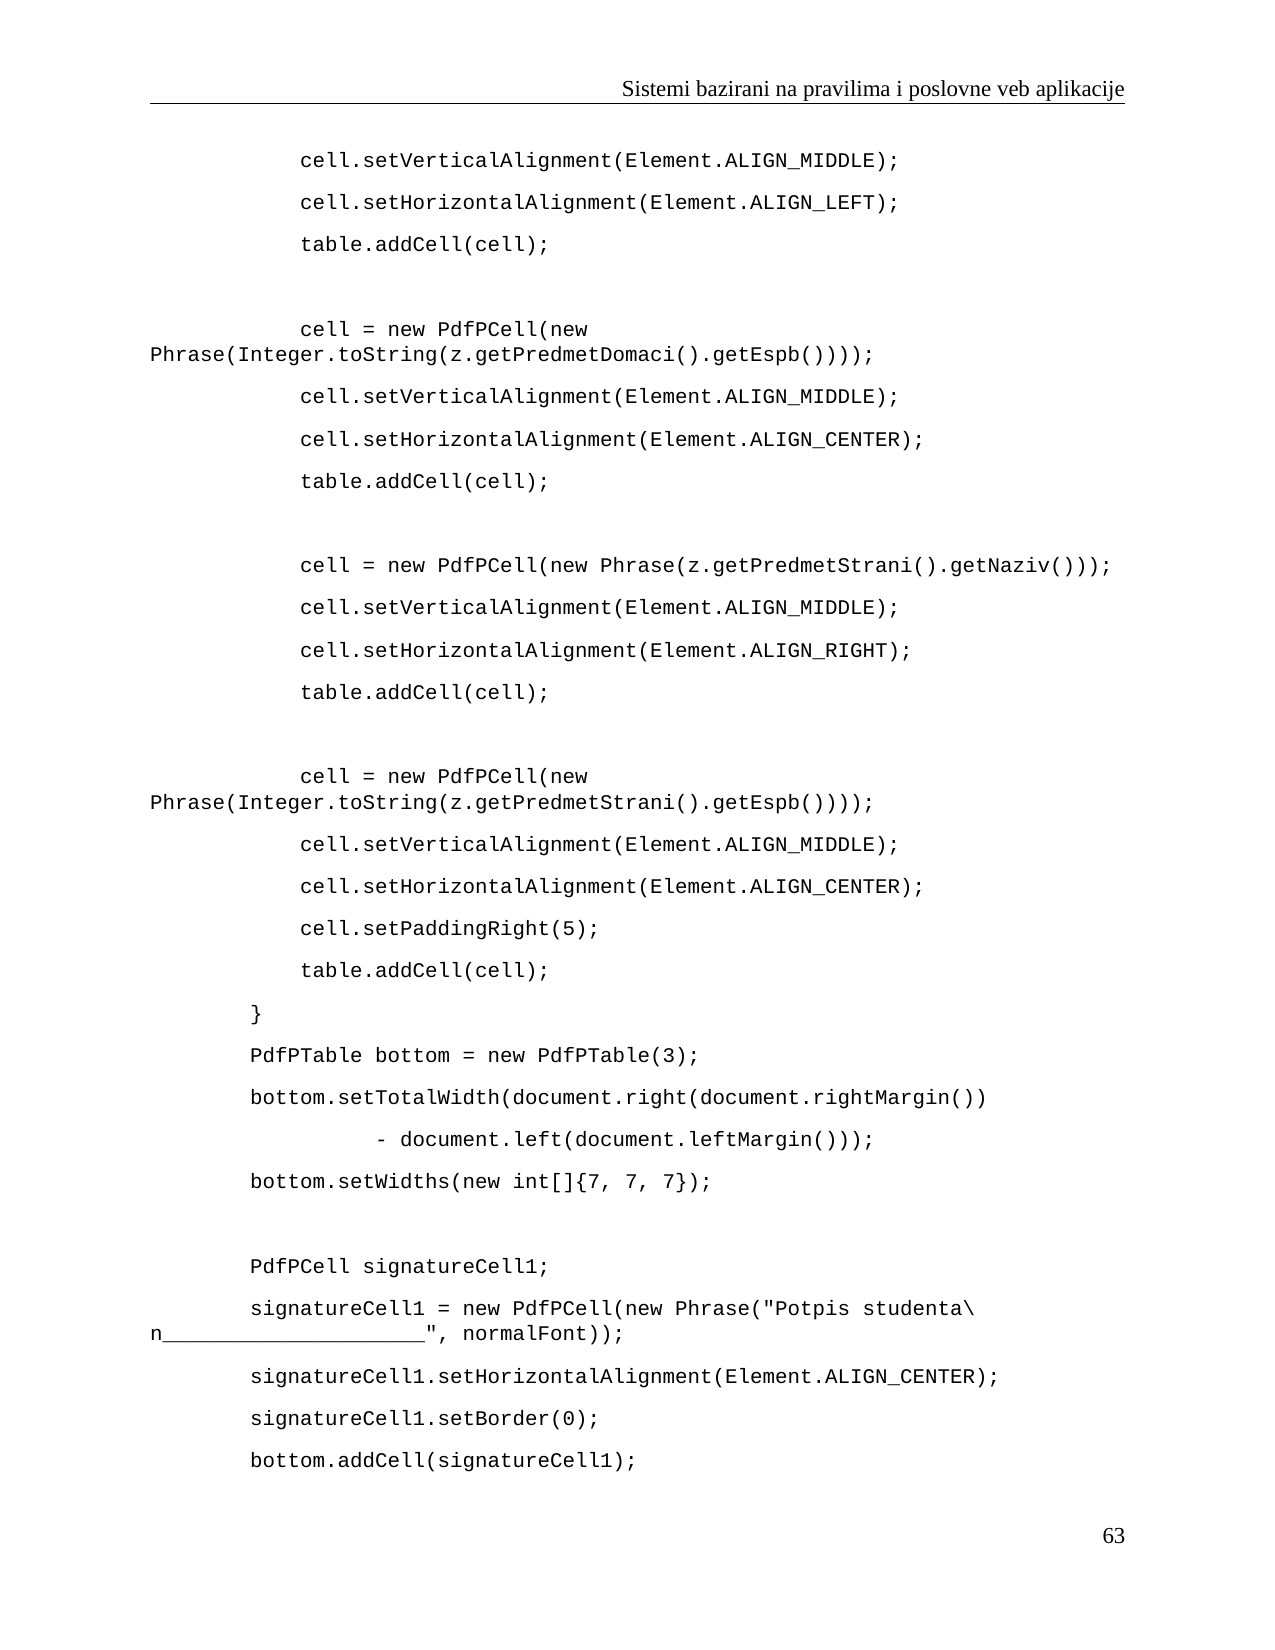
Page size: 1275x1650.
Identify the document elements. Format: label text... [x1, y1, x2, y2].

text signatureCell1 = new PdfPCell(new Phrase("Potpis studenta\n_____________________", normalFont)); [150, 1298, 1125, 1347]
text cell.setHorizontalAlignment(Element.ALIGN_CENTER); [150, 876, 1125, 900]
text table.addCell(cell); [150, 234, 1125, 258]
text signatureCell1.setBorder(0); [150, 1408, 1125, 1431]
text bottom.setTotalWidth(document.right(document.rightMargin()) [150, 1087, 1125, 1111]
text signatureCell1.setHorizontalAlignment(Element.ALIGN_CENTER); [150, 1366, 1125, 1389]
text table.addCell(cell); [150, 960, 1125, 984]
text cell.setPaddingRight(5); [150, 918, 1125, 942]
text bottom.setWidths(new int[]{7, 7, 7}); [150, 1171, 1125, 1195]
text cell.setHorizontalAlignment(Element.ALIGN_RIGHT); [150, 639, 1125, 663]
text - document.left(document.leftMargin())); [150, 1129, 1125, 1153]
text cell.setHorizontalAlignment(Element.ALIGN_LEFT); [150, 192, 1125, 216]
text cell.setHorizontalAlignment(Element.ALIGN_CENTER); [150, 429, 1125, 452]
text PdfPCell signatureCell1; [150, 1256, 1125, 1279]
text cell = new PdfPCell(new Phrase(z.getPredmetStrani().getNaziv())); [150, 555, 1125, 579]
text cell = new PdfPCell(new Phrase(Integer.toString(z.getPredmetStrani().getEspb()))); [150, 766, 1125, 815]
text bottom.addCell(signatureCell1); [150, 1450, 1125, 1474]
text PdfPTable bottom = new PdfPTable(3); [150, 1045, 1125, 1068]
text cell.setVerticalAlignment(Element.ALIGN_MIDDLE); [150, 150, 1125, 174]
text cell.setVerticalAlignment(Element.ALIGN_MIDDLE); [150, 834, 1125, 857]
text table.addCell(cell); [150, 471, 1125, 494]
text cell.setVerticalAlignment(Element.ALIGN_MIDDLE); [150, 386, 1125, 410]
text cell.setVerticalAlignment(Element.ALIGN_MIDDLE); [150, 597, 1125, 621]
text cell = new PdfPCell(new Phrase(Integer.toString(z.getPredmetDomaci().getEspb()))); [150, 319, 1125, 368]
text } [150, 1003, 1125, 1026]
text table.addCell(cell); [150, 682, 1125, 705]
